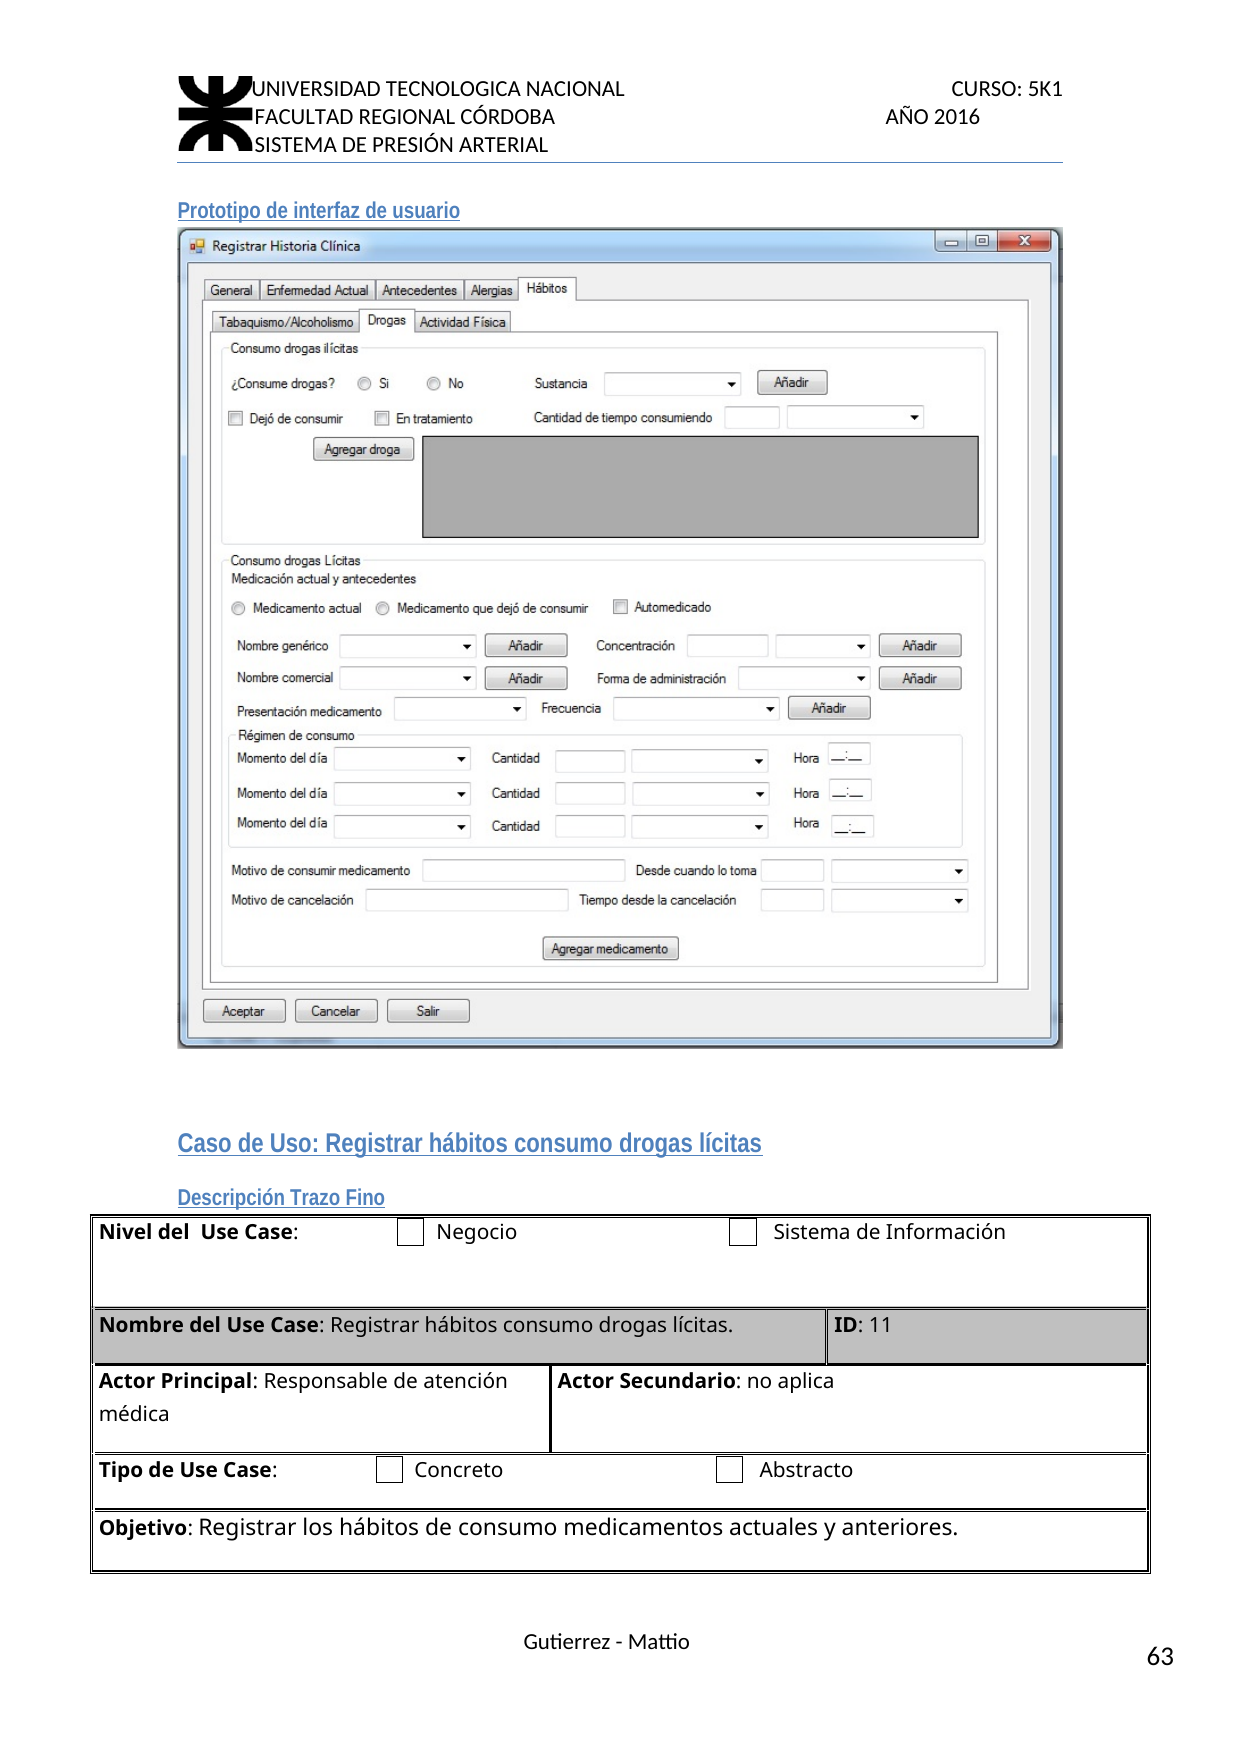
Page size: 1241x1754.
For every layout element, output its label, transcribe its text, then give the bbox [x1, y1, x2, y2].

table_cell Tipo de Use Case: Concreto Abstracto [91, 1452, 1149, 1508]
table_cell Nombre del Use Case: Registrar hábitos consumo drogas lícitas. [93, 1306, 827, 1363]
picture [177, 227, 1063, 1050]
table_cell Actor Principal: Responsable de atención médica [91, 1363, 549, 1452]
subtitle Descripción Trazo Fino [177, 1184, 1063, 1210]
subtitle Caso de Uso: Registrar hábitos consumo drogas lícitas [177, 1127, 1063, 1158]
subtitle Prototipo de interfaz de usuario [177, 197, 1063, 223]
table_cell ID: 11 [827, 1306, 1148, 1363]
table_header Nivel del Use Case: Negocio Sistema de Información [93, 1218, 1147, 1306]
table_cell Actor Secundario: no aplica [552, 1363, 1149, 1452]
picture [178, 76, 253, 151]
table_cell Objetivo: Registrar los hábitos de consumo medicamentos actuales y anteriores. [93, 1508, 1148, 1570]
